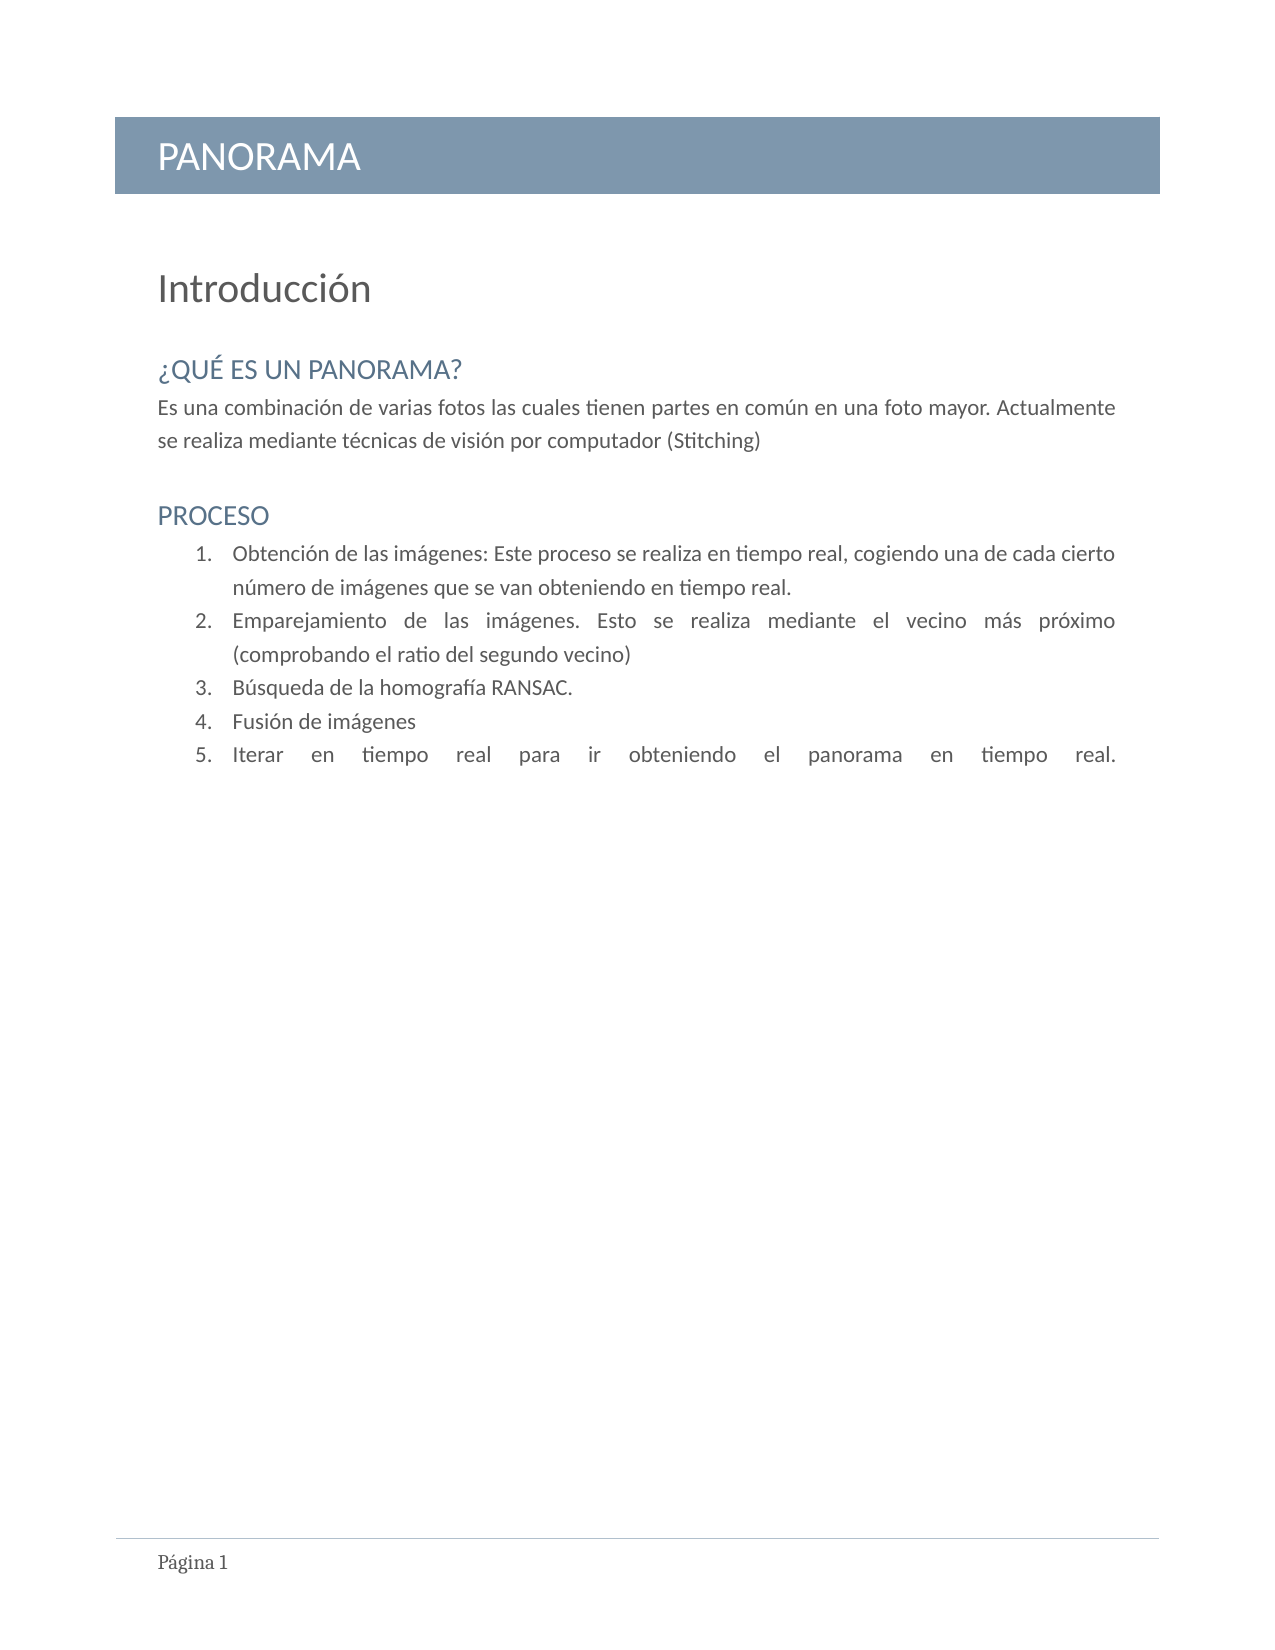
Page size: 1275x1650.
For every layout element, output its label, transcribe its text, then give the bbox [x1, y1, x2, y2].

list Búsqueda de la homografía RANSAC. [195, 673, 1117, 701]
text Es una combinación de varias fotos las cuales tienen partes en común en una foto mayor. Actualmente se realiza mediante técnicas de visión por computador (Stitching) [157, 393, 1117, 454]
list Fusión de imágenes [195, 707, 1117, 735]
subtitle Introducción [157, 262, 1117, 313]
list Emparejamiento de las imágenes. Esto se realiza mediante el vecino más próximo (comprobando el ratio del segundo vecino) [195, 606, 1117, 668]
list Iterar en tiempo real para ir obteniendo el panorama en tiempo real. [195, 740, 1117, 831]
list Obtención de las imágenes: Este proceso se realiza en tiempo real, cogiendo una de cada cierto número de imágenes que se van obteniendo en tiempo real. [195, 539, 1117, 601]
subtitle ¿Qué es un panorama? [157, 351, 1117, 386]
subtitle Proceso [157, 497, 1117, 533]
